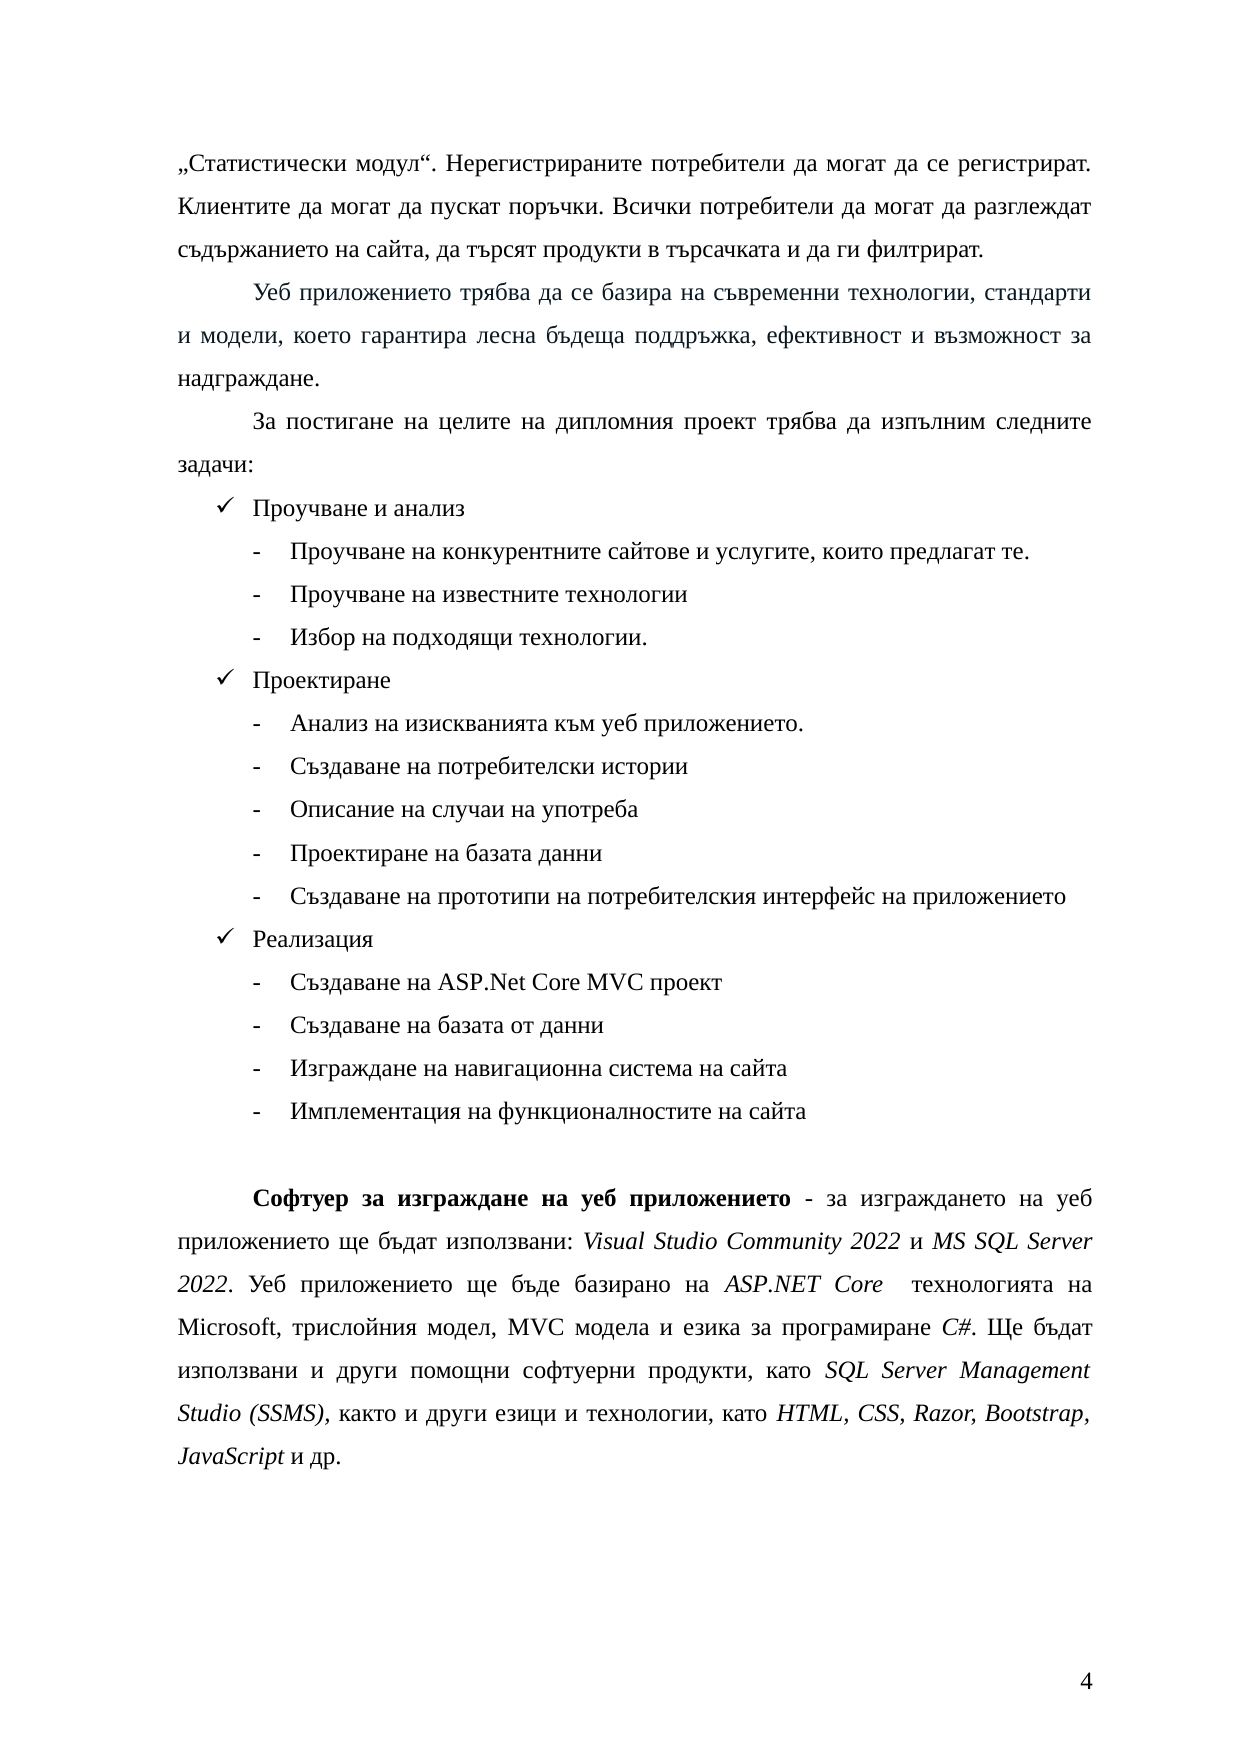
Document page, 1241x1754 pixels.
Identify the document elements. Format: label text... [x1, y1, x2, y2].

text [177, 148, 1092, 263]
list Изграждане на навигационна система на сайта [252, 1053, 1092, 1082]
list Създаване на прототипи на потребителския интерфейс на приложението [252, 881, 1092, 909]
list Проектиране [215, 665, 1092, 694]
text За постигане на целите на дипломния проект трябва да изпълним следните задачи: [177, 406, 1092, 478]
list Създаване на базата от данни [252, 1010, 1092, 1039]
list Анализ на изискванията към уеб приложението. [252, 708, 1092, 737]
list Описание на случаи на употреба [252, 794, 1092, 823]
list Създаване на ASP.Net Core MVC проект [252, 967, 1092, 996]
list Създаване на потребителски истории [252, 751, 1092, 780]
list Имплементация на функционалностите на сайта [252, 1096, 1092, 1125]
list Реализация [215, 924, 1092, 953]
list Проучване и анализ [215, 493, 1092, 521]
list Проучване на конкурентните сайтове и услугите, които предлагат те. [252, 536, 1092, 564]
text Софтуер за изграждане на уеб приложението - за изграждането на уеб приложението ще бъдат използвани: Visual Studio Community 2022 и MS SQL Server 2022. Уеб приложението ще бъде базирано на ASP.NET Core технологията на Microsoft, трислойния модел, MVC модела и езика за програмиране C#. Ще бъдат използвани и други помощни софтуерни продукти, като SQL Server Management Studio (SSMS), както и други езици и технологии, като HTML, CSS, Razor, Bootstrap, JavaScript и др. [177, 1183, 1092, 1470]
list Избор на подходящи технологии. [252, 622, 1092, 651]
list Проучване на известните технологии [252, 579, 1092, 608]
list Проектиране на базата данни [252, 838, 1092, 866]
text Уеб приложението трябва да се базира на съвременни технологии, стандарти и модели, което гарантира лесна бъдеща поддръжка, ефективност и възможност за надграждане. [177, 277, 1092, 392]
